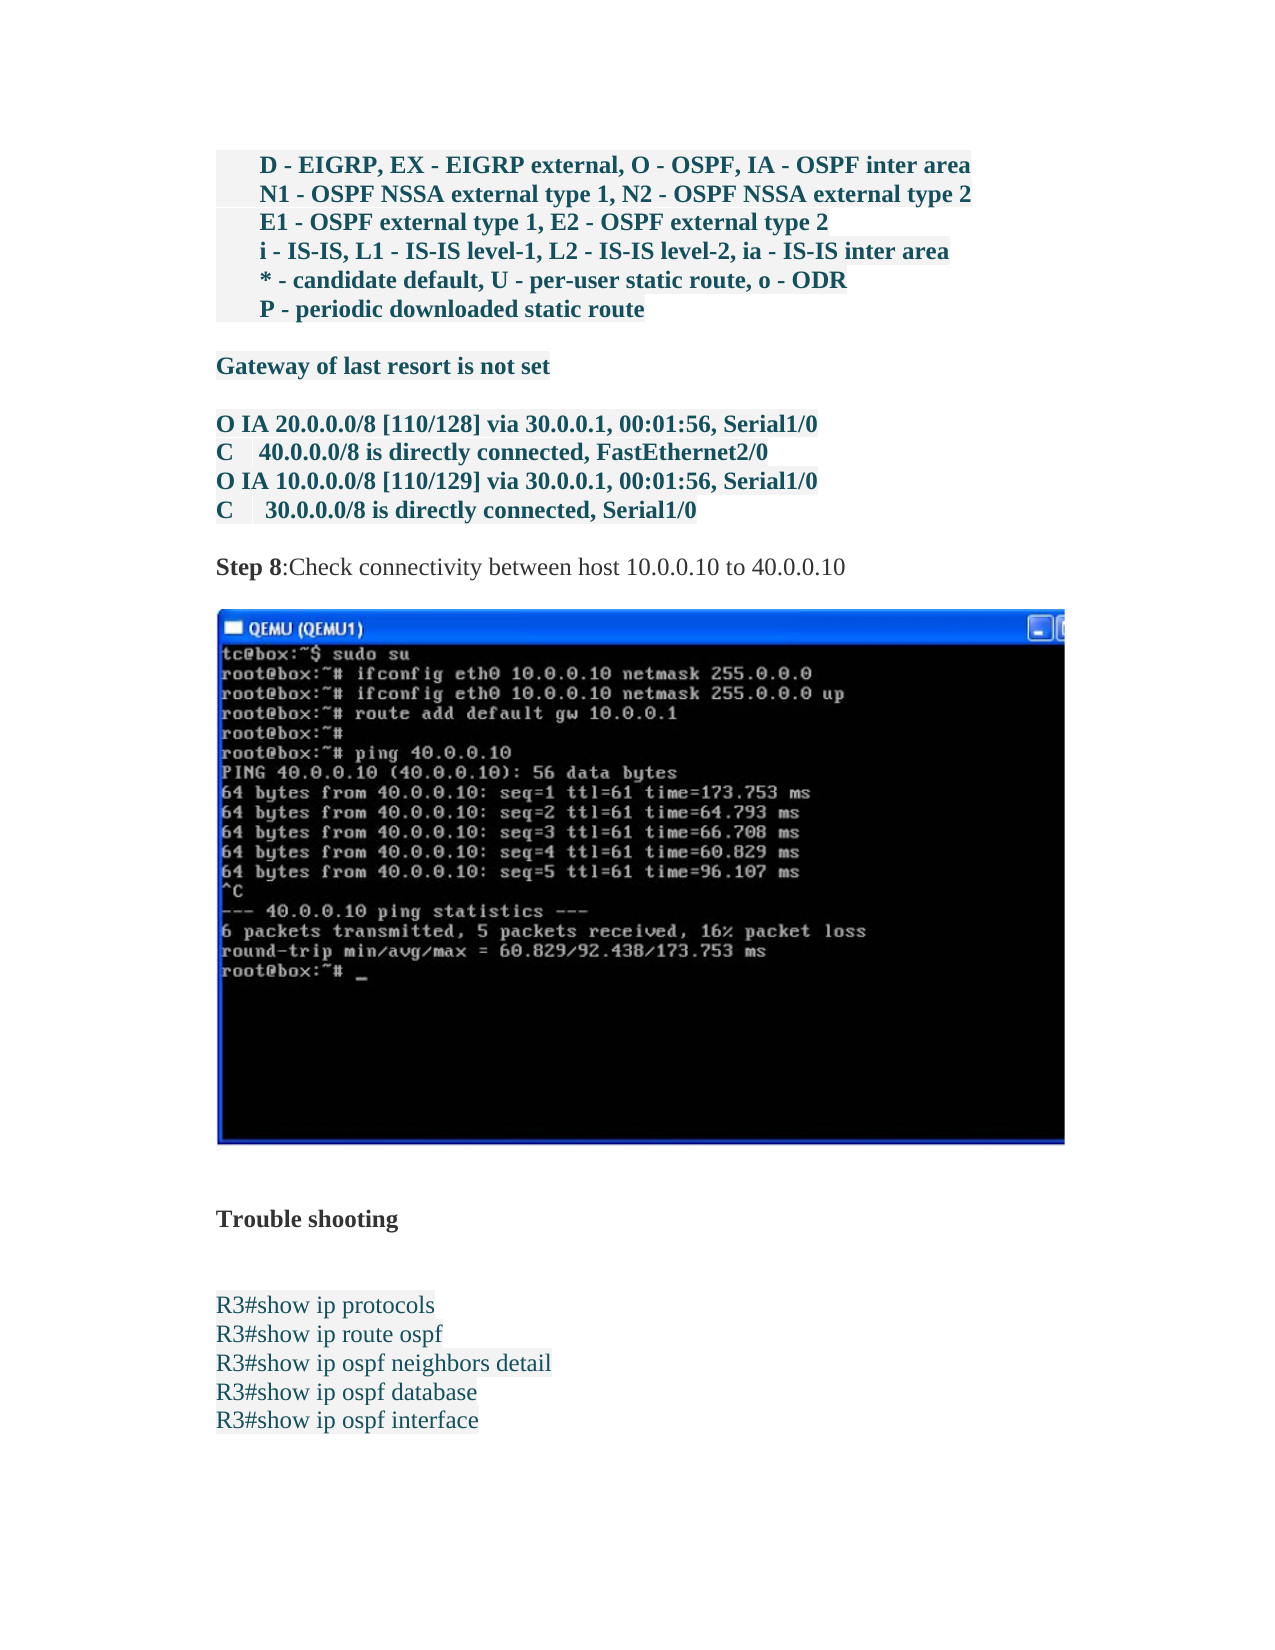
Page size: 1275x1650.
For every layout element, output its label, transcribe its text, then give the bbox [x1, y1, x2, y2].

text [216, 150, 1125, 609]
subtitle Trouble shooting R3#show ip protocols R3#show ip route ospf R3#show ip ospf neighbors detail R3#show ip ospf database R3#show ip ospf interface [216, 1175, 1125, 1434]
picture [215, 609, 1065, 1151]
